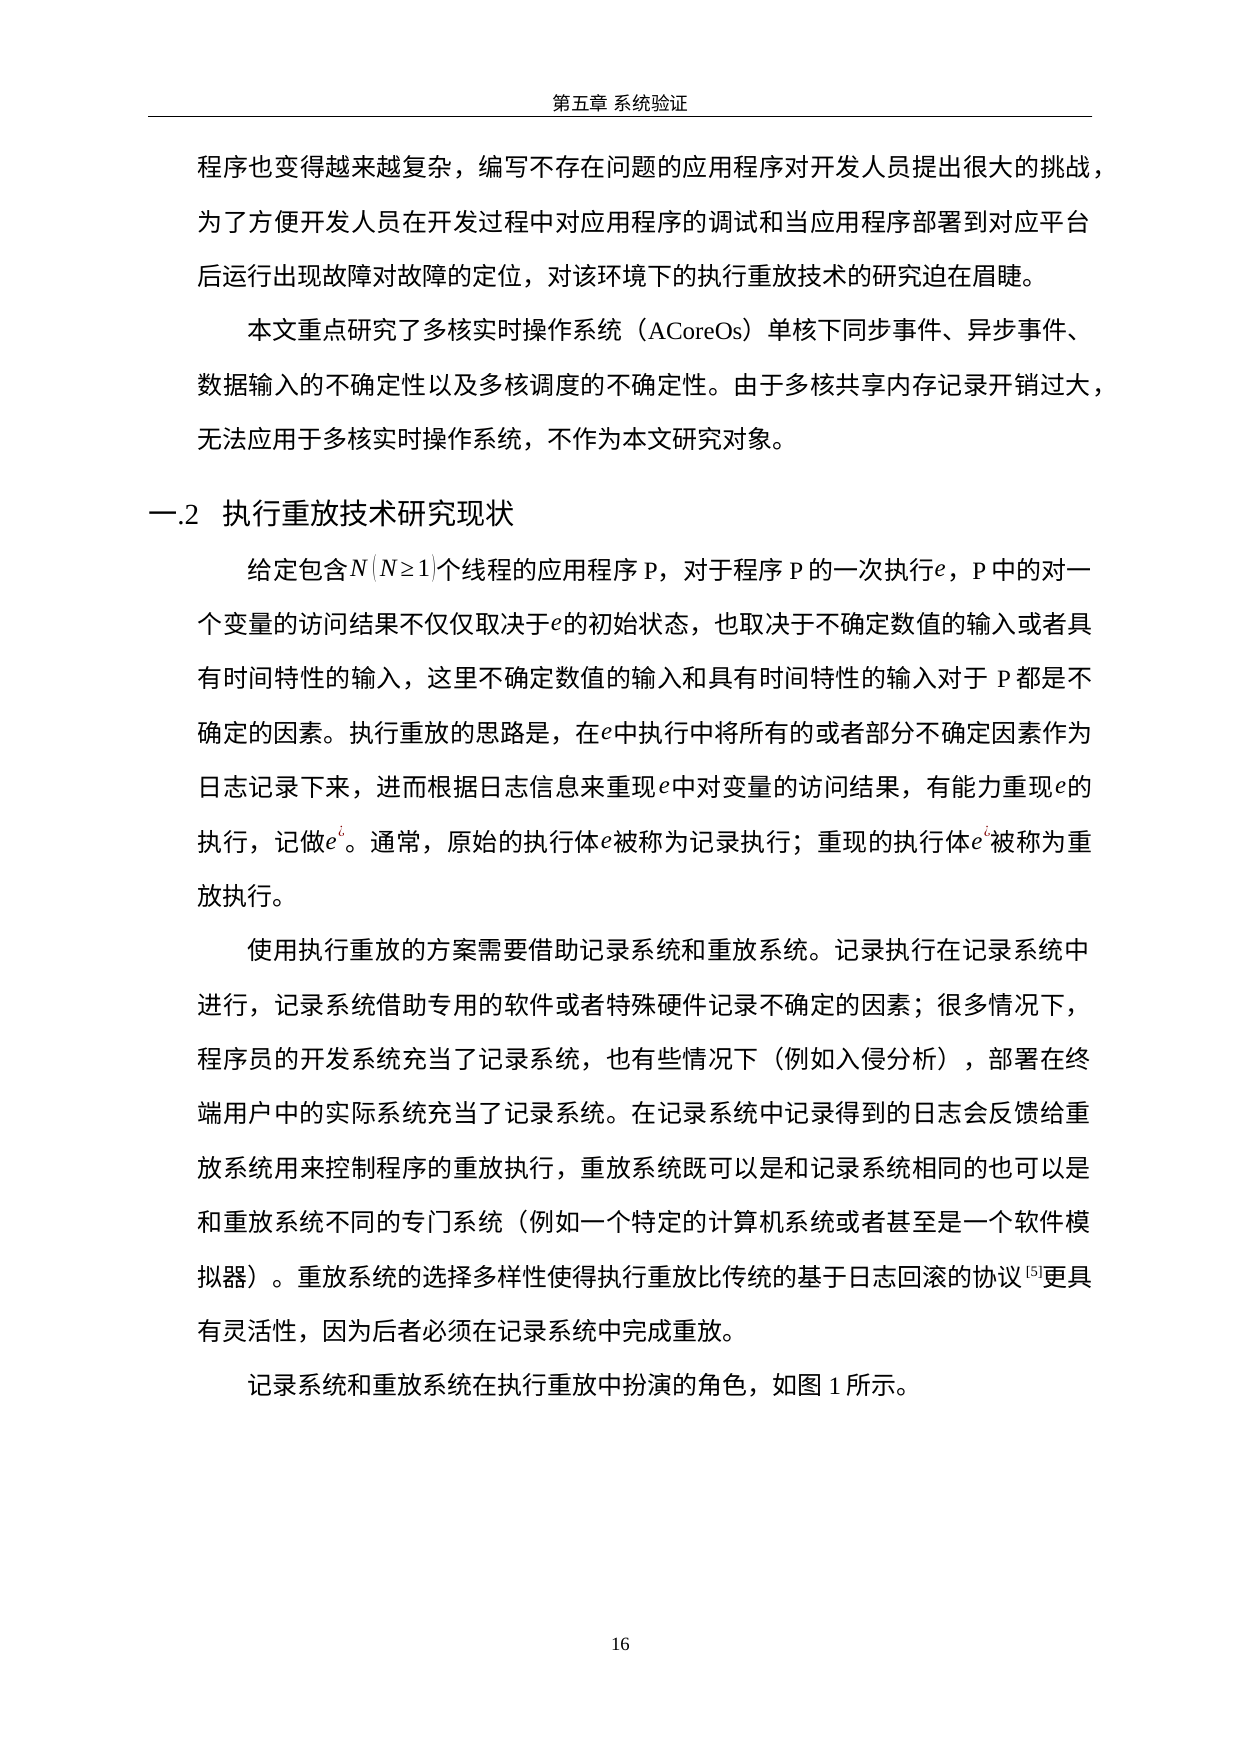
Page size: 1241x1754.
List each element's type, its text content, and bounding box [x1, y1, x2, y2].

subtitle 执行重放技术研究现状 [148, 491, 1092, 533]
text 给定包含个线程的应用程序P，对于程序P的一次执行，P中的对一个变量的访问结果不仅仅取决于的初始状态，也取决于不确定数值的输入或者具有时间特性的输入，这里不确定数值的输入和具有时间特性的输入对于P都是不确定的因素。执行重放的思路是，在中执行中将所有的或者部分不确定因素作为日志记录下来，进而根据日志信息来重现中对变量的访问结果，有能力重现的执行，记做。通常，原始的执行体被称为记录执行；重现的执行体被称为重放执行。 [198, 550, 1092, 913]
text 本文重点研究了多核实时操作系统（ACoreOs）单核下同步事件、异步事件、数据输入的不确定性以及多核调度的不确定性。由于多核共享内存记录开销过大，无法应用于多核实时操作系统，不作为本文研究对象。 [198, 311, 1092, 456]
text 记录系统和重放系统在执行重放中扮演的角色，如图 1所示。 [198, 1366, 1092, 1402]
text 使用执行重放的方案需要借助记录系统和重放系统。记录执行在记录系统中进行，记录系统借助专用的软件或者特殊硬件记录不确定的因素；很多情况下，程序员的开发系统充当了记录系统，也有些情况下（例如入侵分析），部署在终端用户中的实际系统充当了记录系统。在记录系统中记录得到的日志会反馈给重放系统用来控制程序的重放执行，重放系统既可以是和记录系统相同的也可以是和重放系统不同的专门系统（例如一个特定的计算机系统或者甚至是一个软件模拟器）。重放系统的选择多样性使得执行重放比传统的基于日志回滚的协议[5]更具有灵活性，因为后者必须在记录系统中完成重放。 [198, 931, 1092, 1348]
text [198, 148, 1092, 293]
